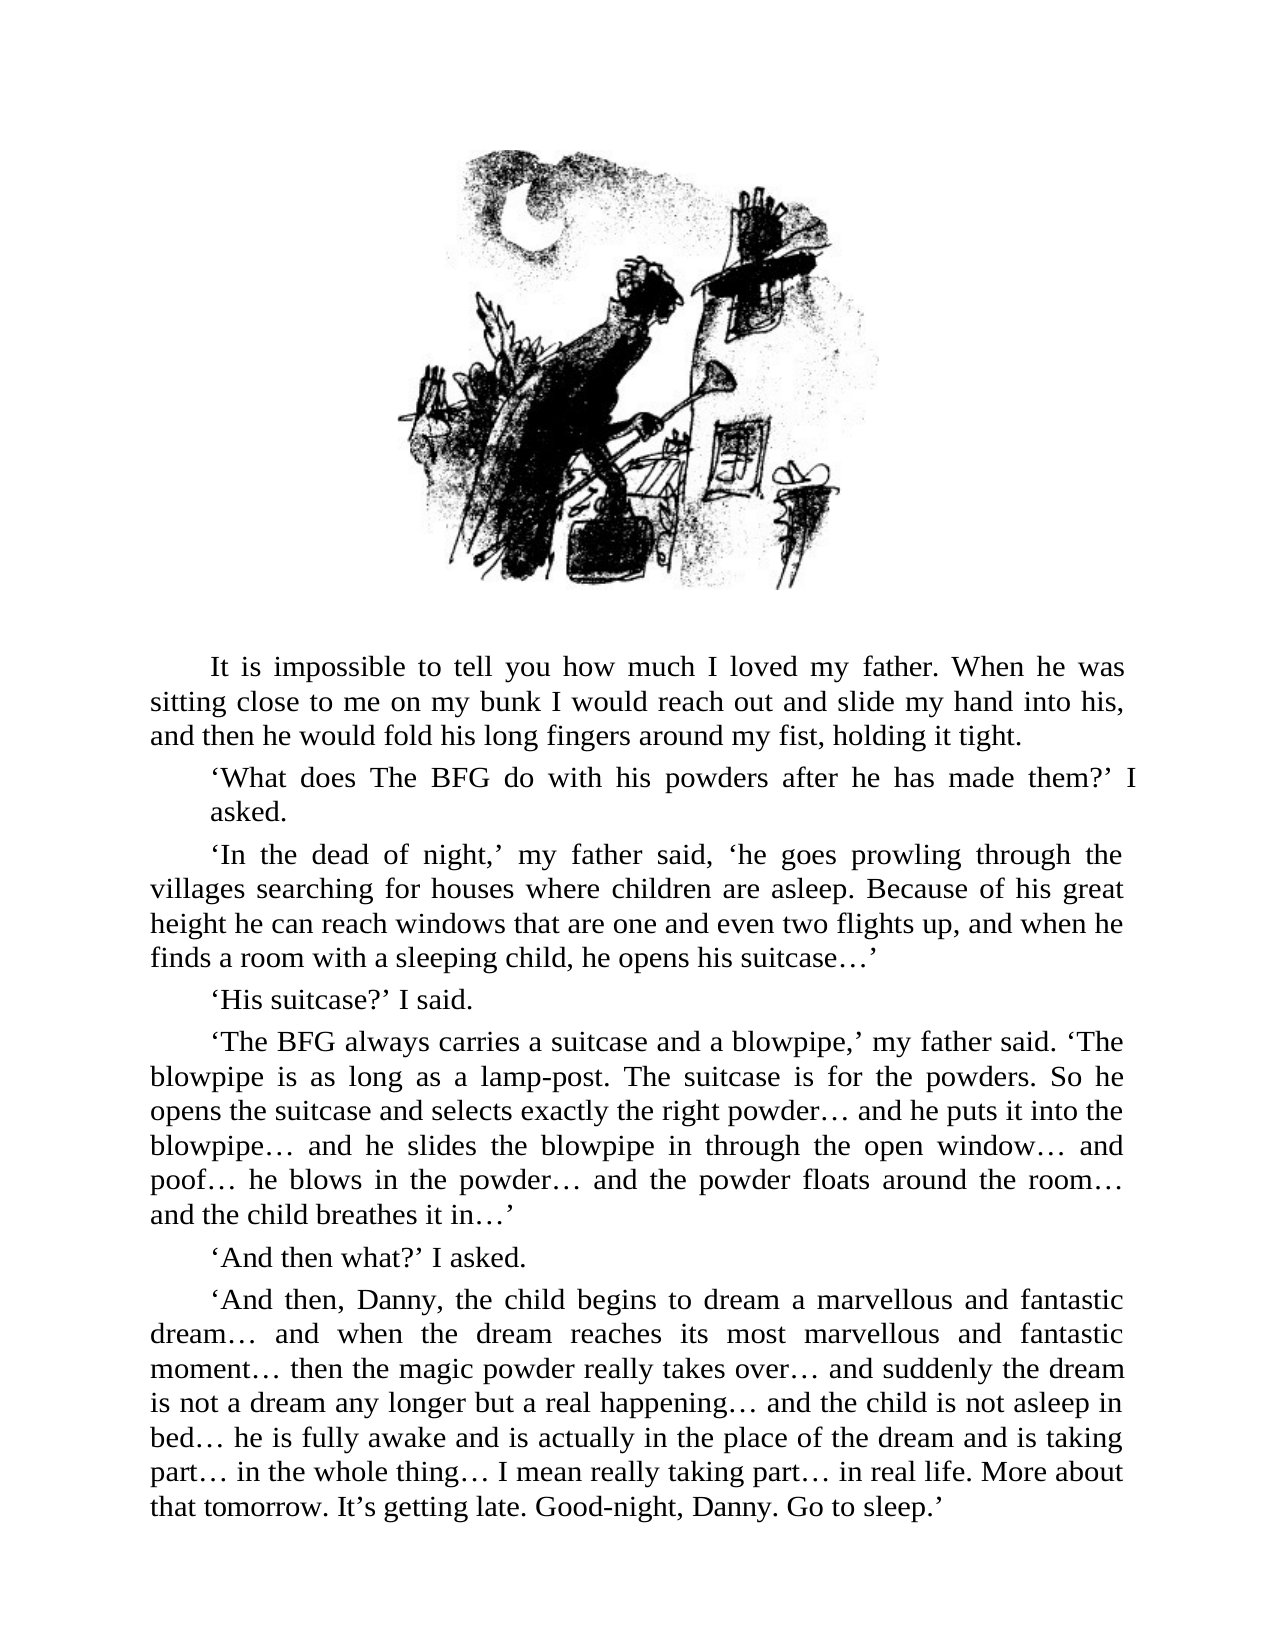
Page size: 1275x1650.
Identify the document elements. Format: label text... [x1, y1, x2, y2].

text ‘The BFG always carries a suitcase and a blowpipe,’ my father said. ‘The blowpipe is as long as a lamp-post. The suitcase is for the powders. So he opens the suitcase and selects exactly the right powder… and he puts it into the blowpipe… and he slides the blowpipe in through the open window… and poof… he blows in the powder… and the powder floats around the room… and the child breathes it in…’ [150, 1024, 1125, 1230]
text ‘And then, Danny, the child begins to dream a marvellous and fantastic dream… and when the dream reaches its most marvellous and fantastic moment… then the magic powder really takes over… and suddenly the dream is not a dream any longer but a real happening… and the child is not asleep in bed… he is fully awake and is actually in the place of the dream and is taking part… in the whole thing… I mean really taking part… in real life. More about that tomorrow. It’s getting late. Good-night, Danny. Go to sleep.’ [150, 1282, 1125, 1522]
text ‘In the dead of night,’ my father said, ‘he goes prowling through the villages searching for houses where children are asleep. Because of his great height he can reach windows that are one and even two flights up, and when he finds a room with a sleeping child, he opens his suitcase…’ [150, 837, 1125, 974]
text ‘And then what?’ I asked. [210, 1240, 1137, 1273]
text ‘His suitcase?’ I said. [210, 982, 1137, 1016]
text It is impossible to tell you how much I loved my father. When he was sitting close to me on my bunk I would reach out and slide my hand into his, and then he would fold his long fingers around my fist, holding it tight. [150, 649, 1125, 752]
text ‘What does The BFG do with his powders after he has made them?’ I asked. [210, 760, 1137, 827]
picture [397, 150, 879, 590]
